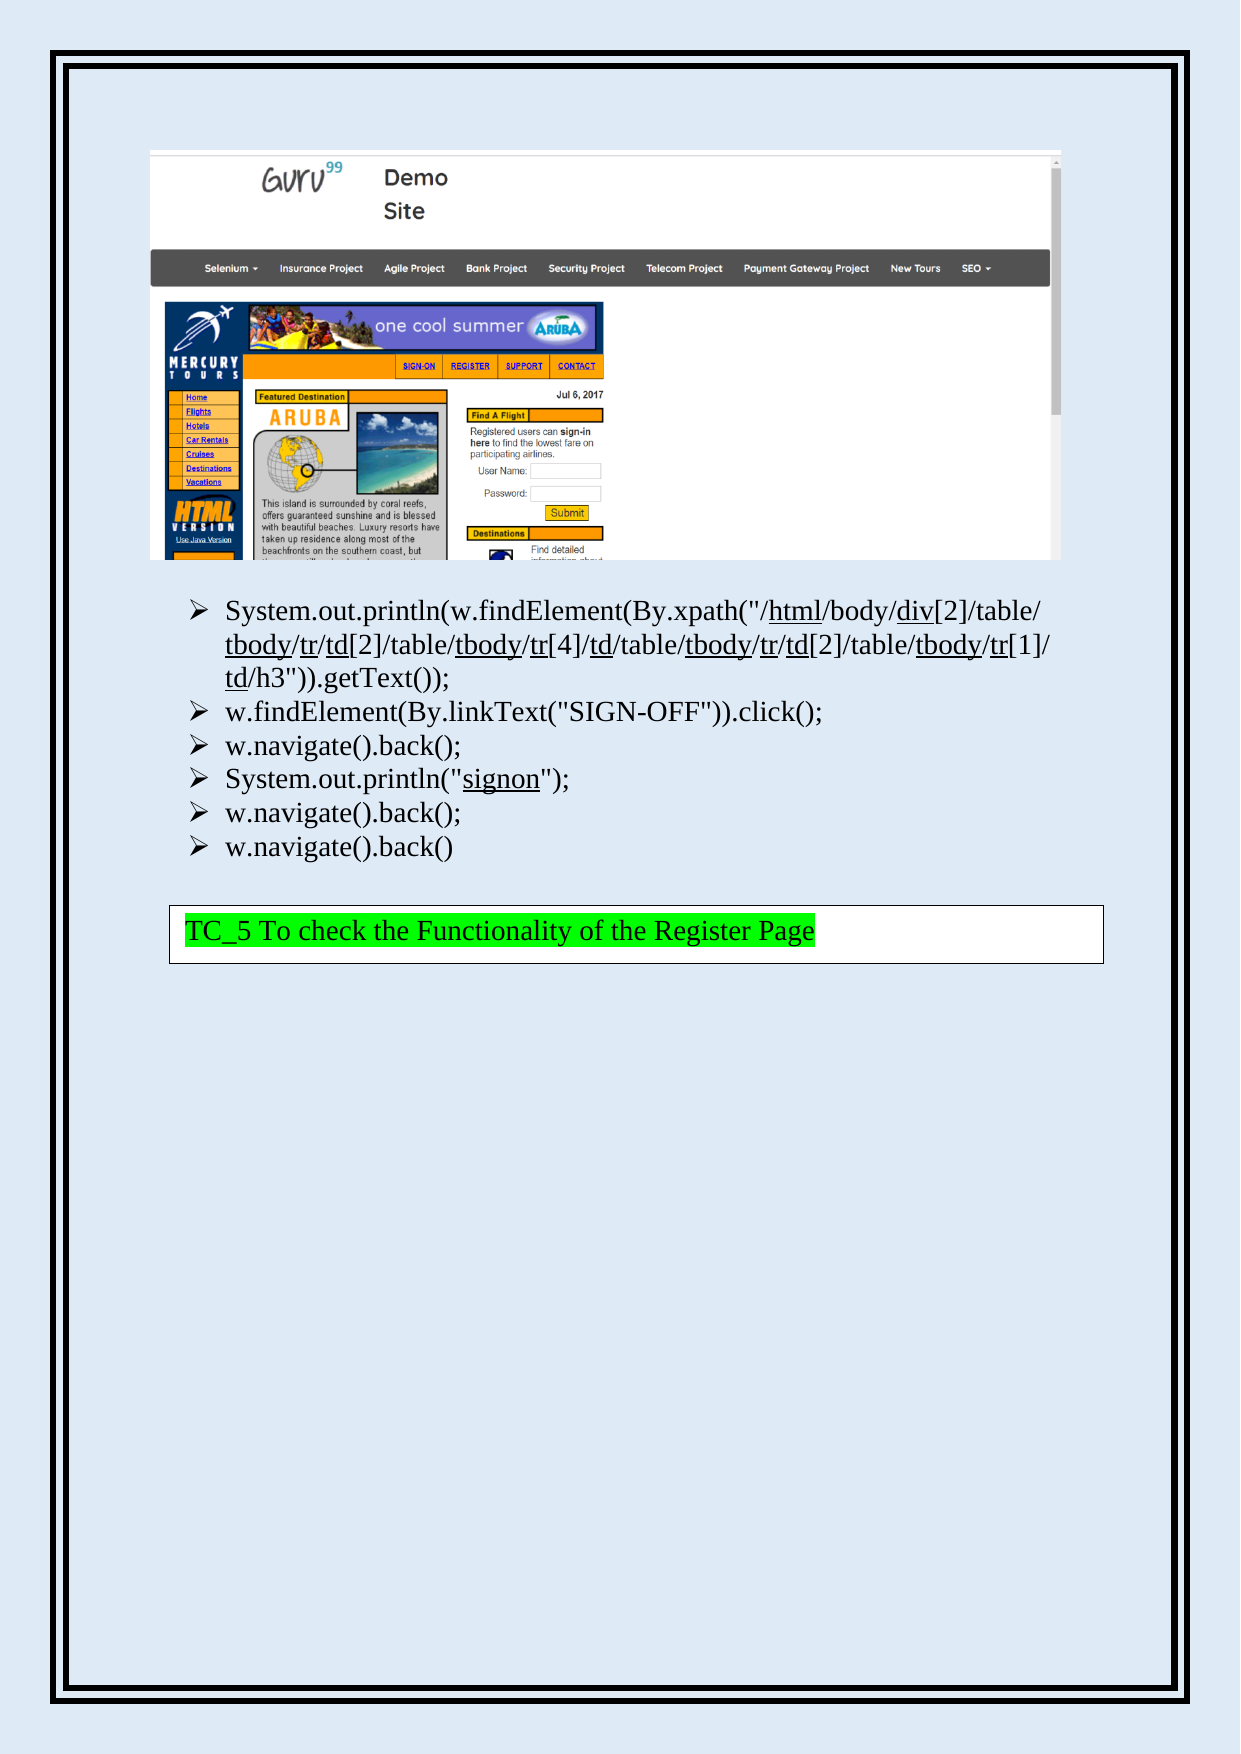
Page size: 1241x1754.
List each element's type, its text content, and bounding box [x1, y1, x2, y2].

picture [150, 150, 1062, 560]
list w.navigate().back(); [187, 795, 1090, 829]
list w.navigate().back() [187, 829, 1090, 862]
list System.out.println("signon"); [187, 761, 1090, 795]
list w.navigate().back(); [187, 728, 1090, 761]
list System.out.println(w.findElement(By.xpath("/html/body/div[2]/table/tbody/tr/td[2]/table/tbody/tr[4]/td/table/tbody/tr/td[2]/table/tbody/tr[1]/td/h3")).getText()); [187, 593, 1090, 694]
list w.findElement(By.linkText("SIGN-OFF")).click(); [187, 694, 1090, 728]
